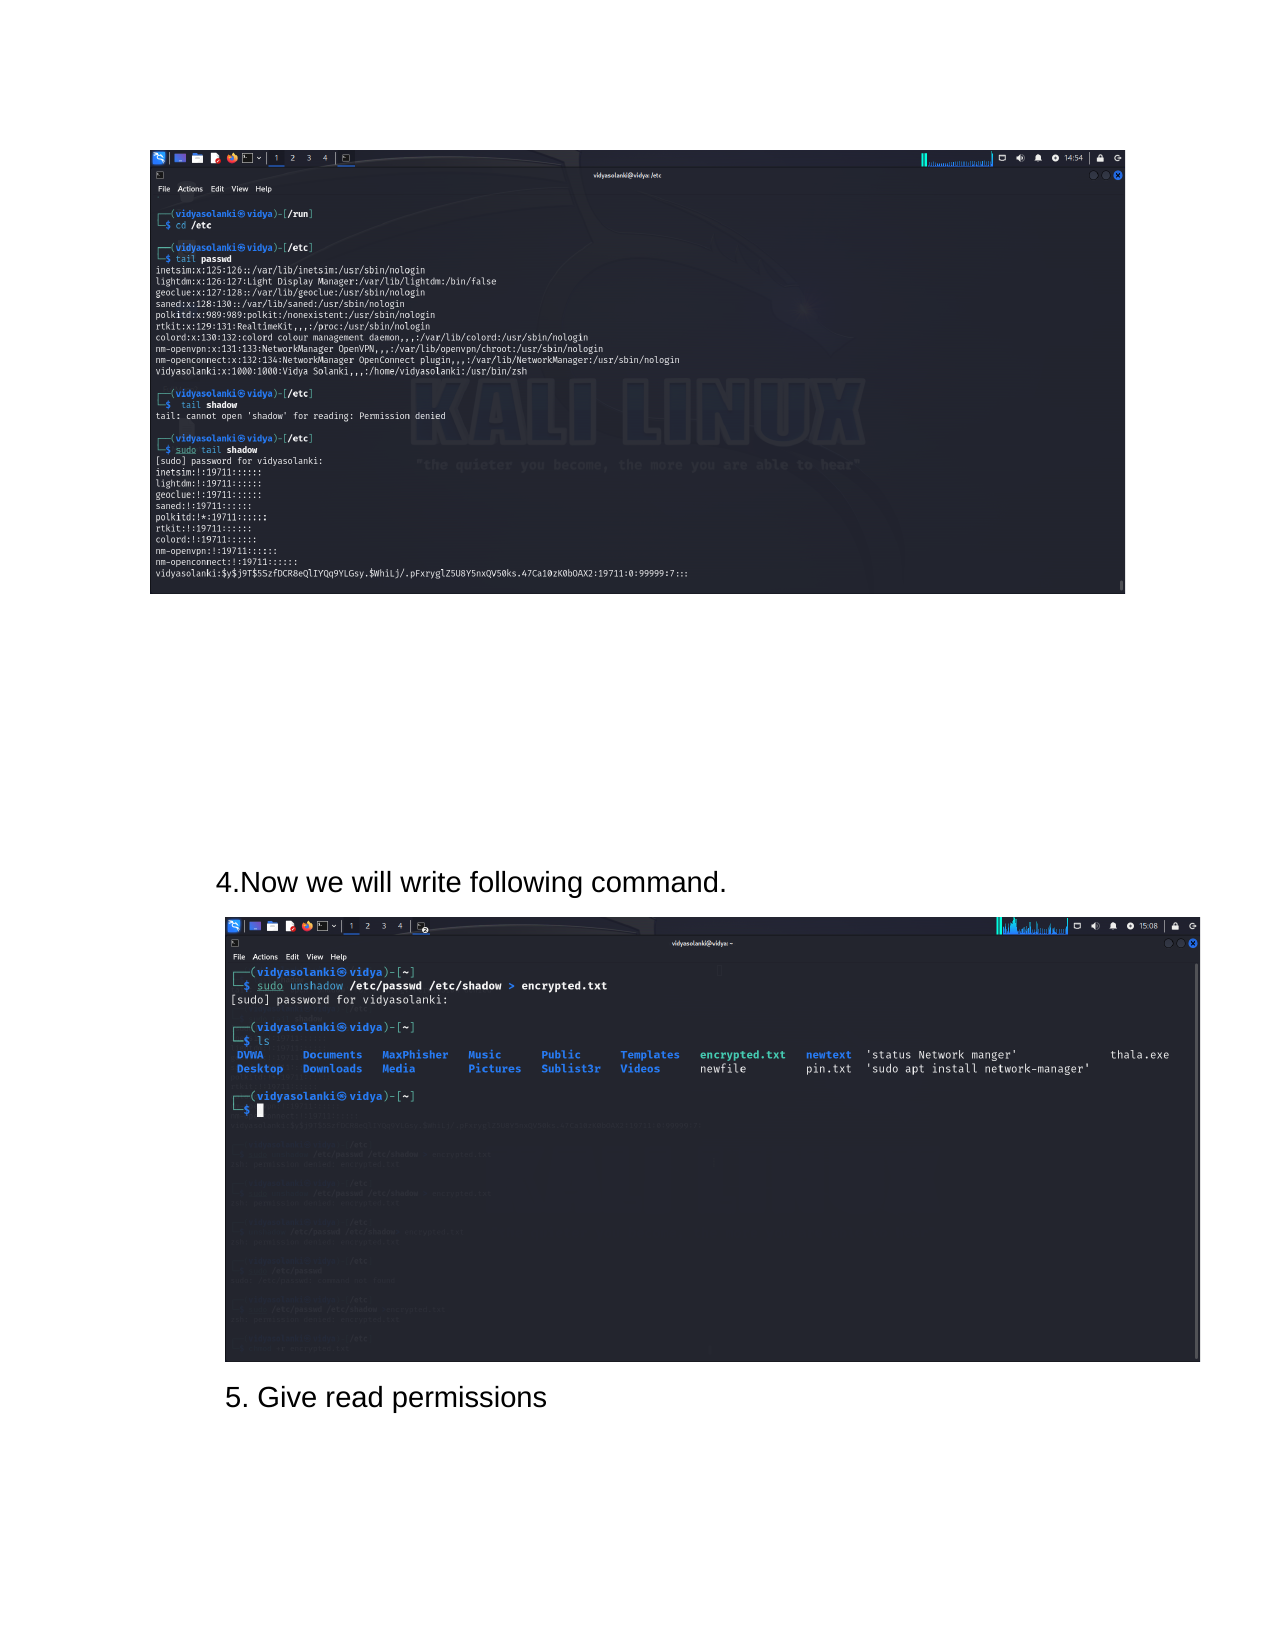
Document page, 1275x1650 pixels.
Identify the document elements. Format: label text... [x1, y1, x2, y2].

list 4.Now we will write following command. [216, 865, 1125, 899]
picture [225, 917, 1200, 1362]
text 5. Give read permissions [225, 1380, 1125, 1413]
picture [150, 150, 1125, 594]
